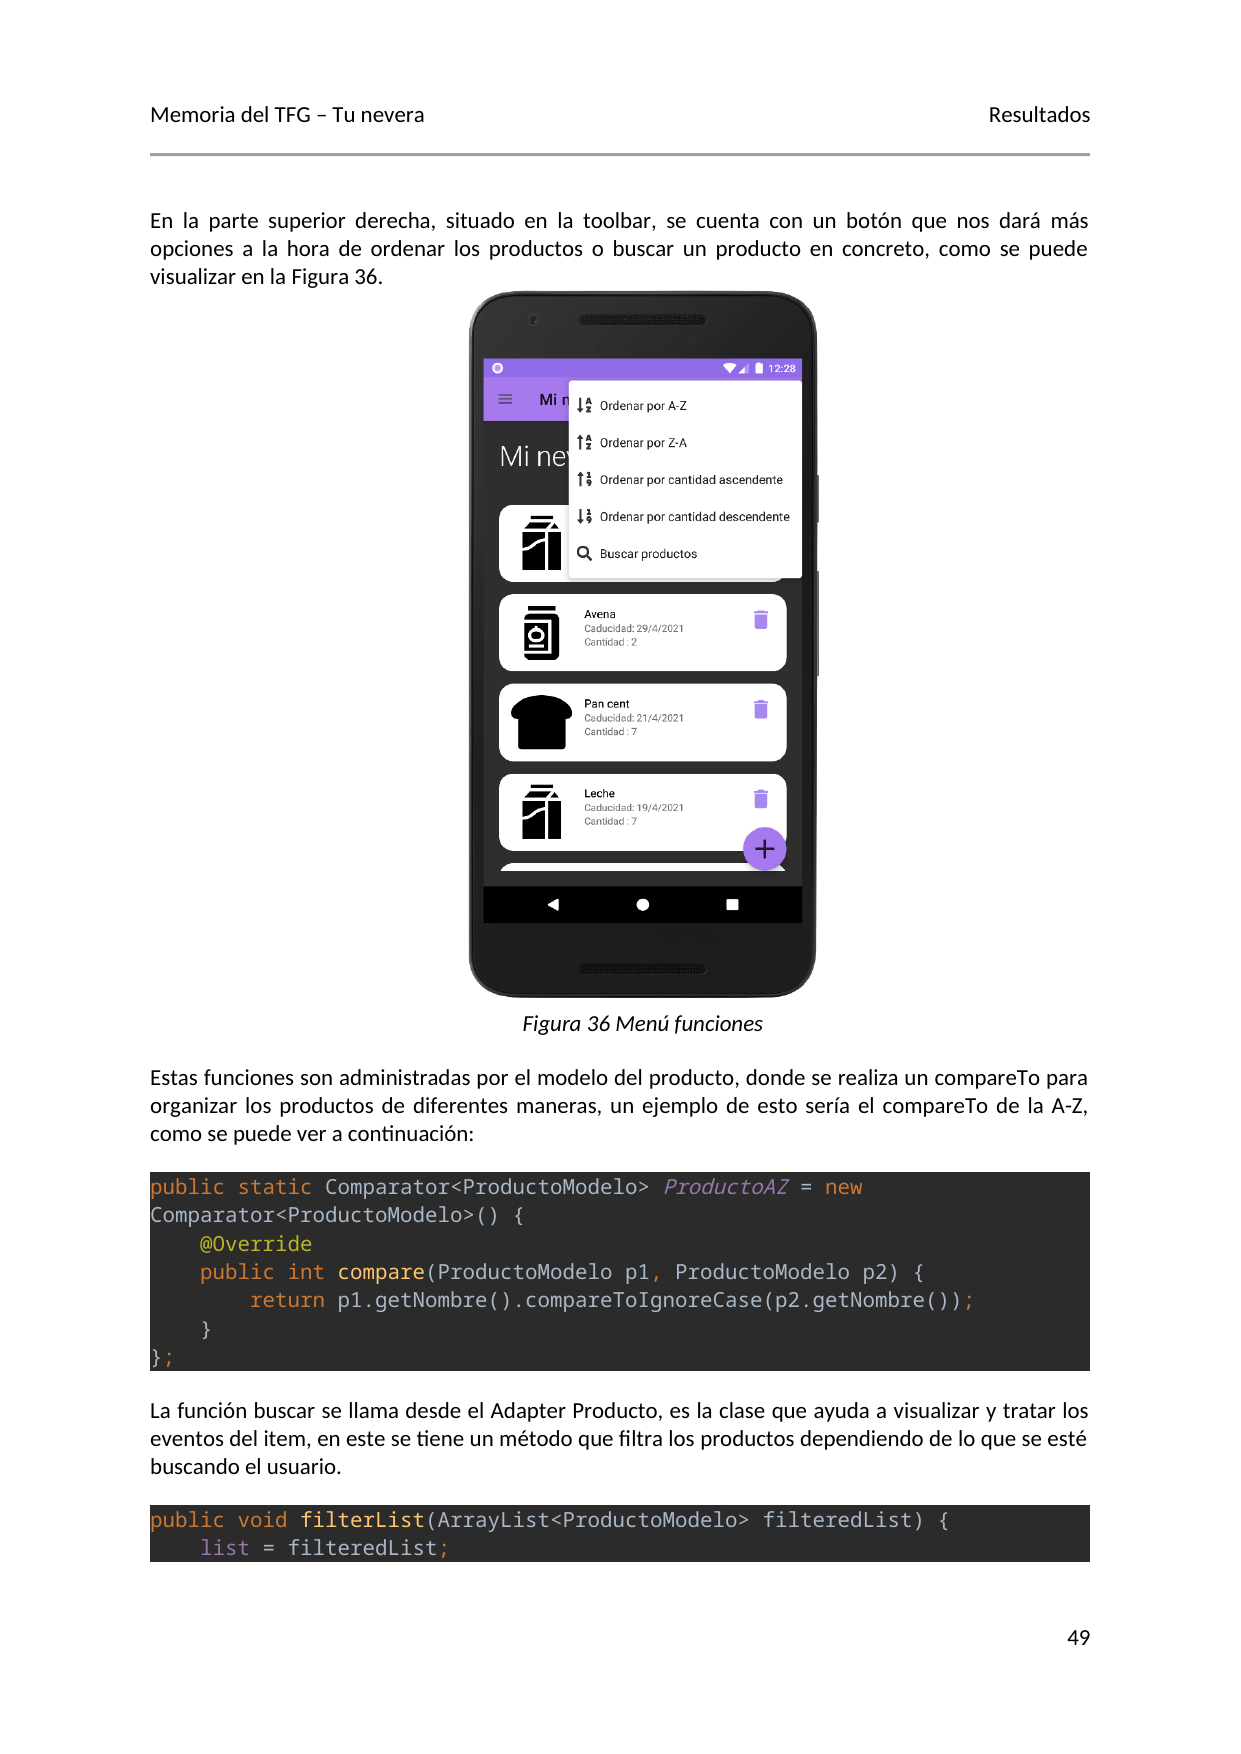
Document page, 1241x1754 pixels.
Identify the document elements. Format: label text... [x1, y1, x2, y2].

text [150, 1505, 1090, 1562]
picture [468, 290, 819, 998]
text public static Comparator<ProductoModelo> ProductoAZ = new Comparator<ProductoModelo>() { @Override public int compare(ProductoModelo p1, ProductoModelo p2) { return p1.getNombre().compareToIgnoreCase(p2.getNombre()); } }; [150, 1172, 1090, 1371]
text La función buscar se llama desde el Adapter Producto, es la clase que ayuda a visualizar y tratar los eventos del item, en este se tiene un método que filtra los productos dependiendo de lo que se esté buscando el usuario. [150, 1396, 1090, 1480]
